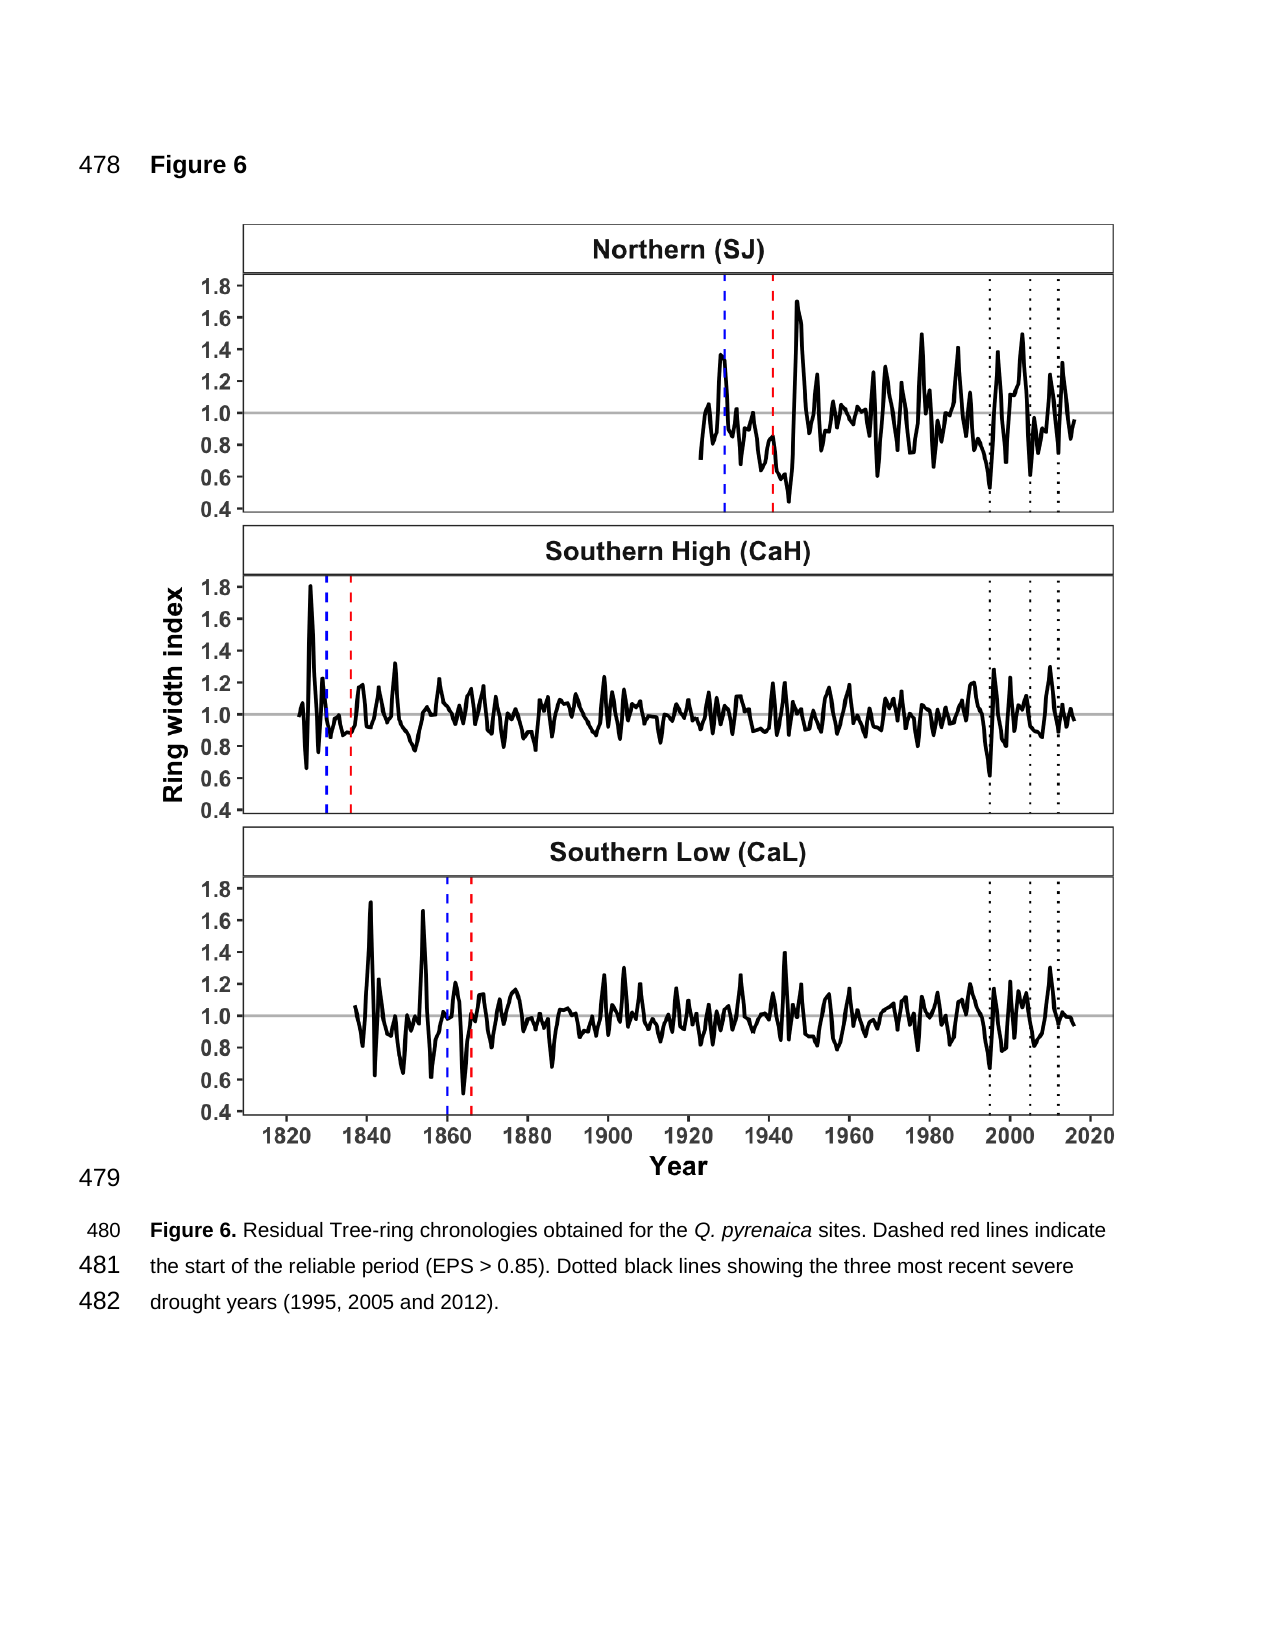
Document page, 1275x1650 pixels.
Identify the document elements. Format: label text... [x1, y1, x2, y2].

text Figure 6. Residual Tree-ring chronologies obtained for the Q. pyrenaica sites. Dashed red lines indicate the start of the reliable period (EPS > 0.85). Dotted black lines showing the three most recent severe drought years (1995, 2005 and 2012). [150, 1218, 1125, 1313]
subtitle Figure 6 [150, 150, 1125, 179]
picture [150, 211, 1125, 1187]
